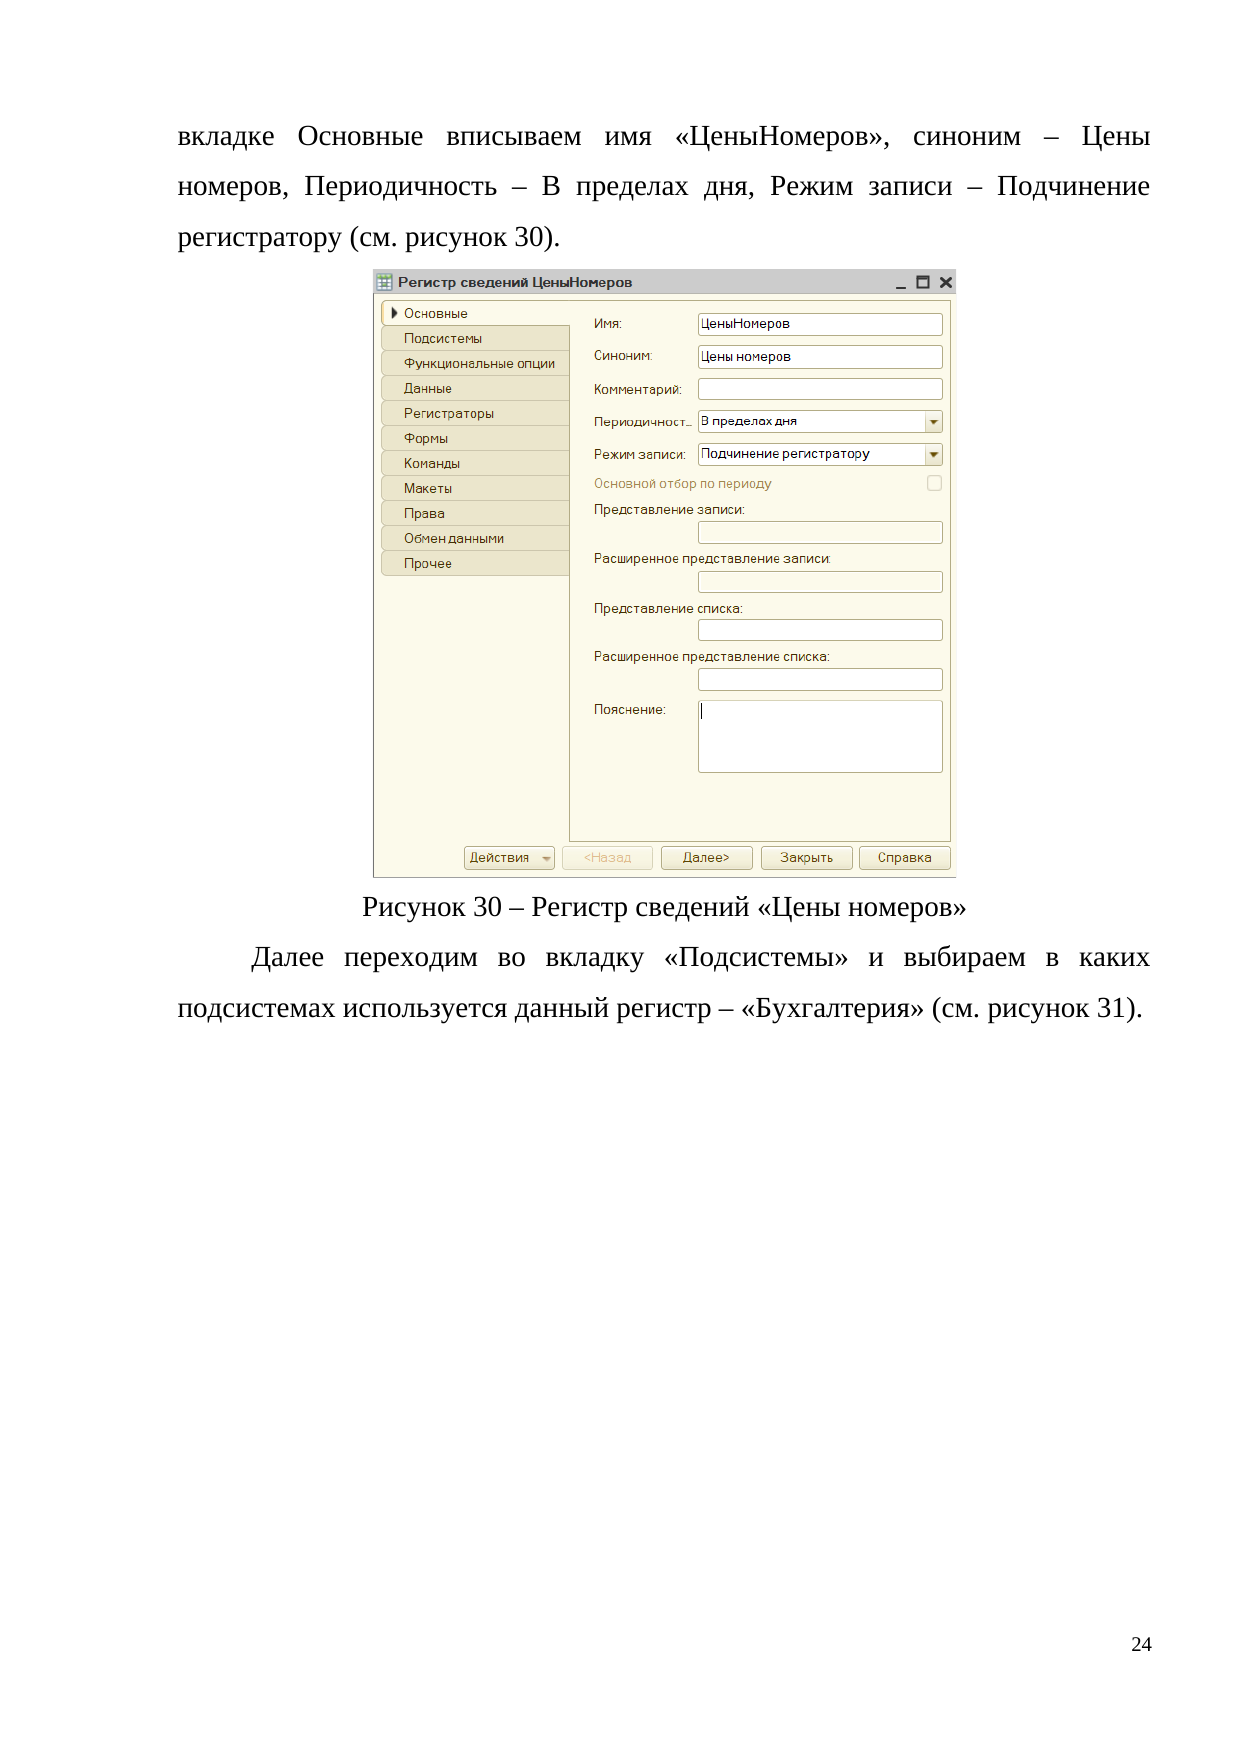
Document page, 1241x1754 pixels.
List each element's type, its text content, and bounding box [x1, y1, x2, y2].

text Далее переходим во вкладку «Подсистемы» и выбираем в каких подсистемах используется данный регистр – «Бухгалтерия» (см. рисунок 31). [177, 939, 1152, 1023]
text Рисунок 30 – Регистр сведений «Цены номеров» [177, 889, 1152, 923]
picture [372, 269, 957, 878]
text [177, 118, 1152, 252]
